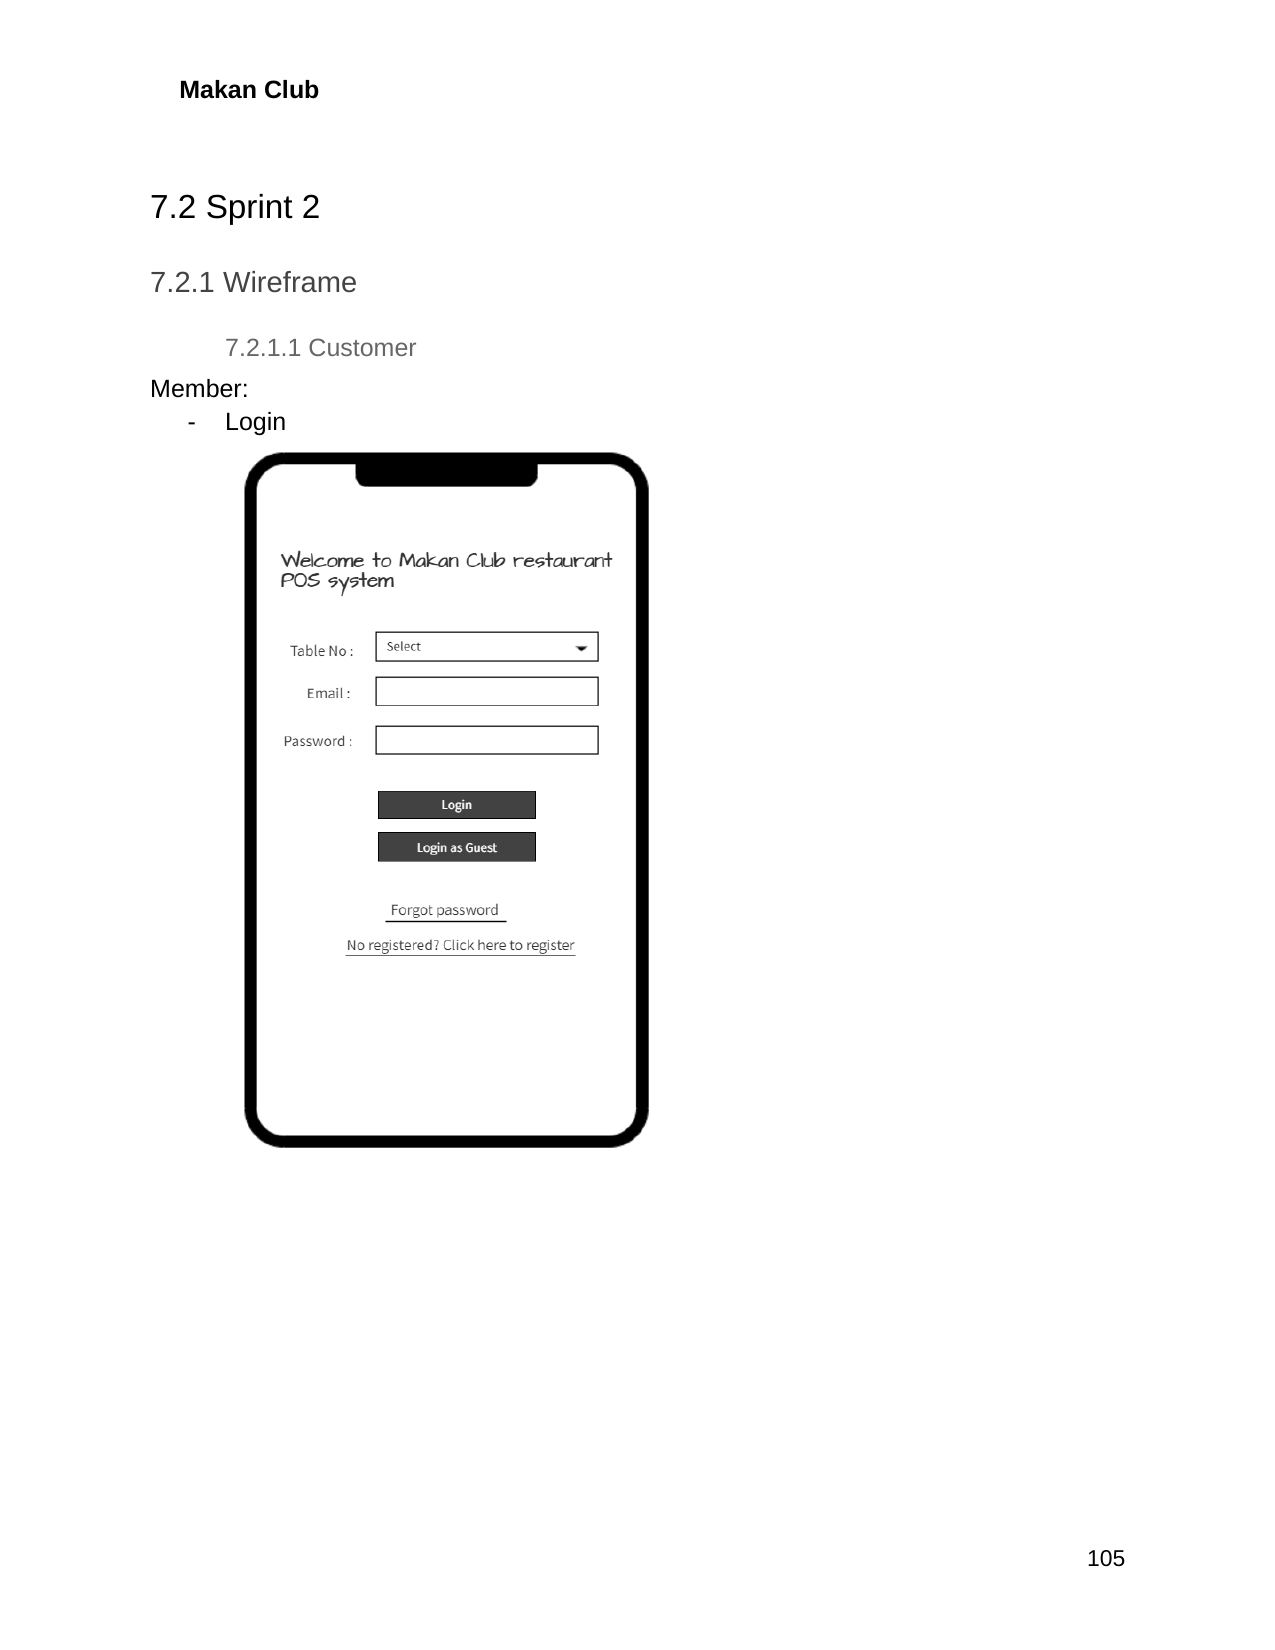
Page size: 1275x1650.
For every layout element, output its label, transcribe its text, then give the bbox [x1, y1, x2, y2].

list Login [187, 407, 1125, 436]
subtitle 7.2 Sprint 2 [150, 187, 1125, 226]
subtitle 7.2.1.1 Customer [150, 333, 1125, 361]
picture [225, 440, 665, 1151]
text Member: [150, 374, 1125, 403]
subtitle 7.2.1 Wireframe [150, 265, 1125, 298]
